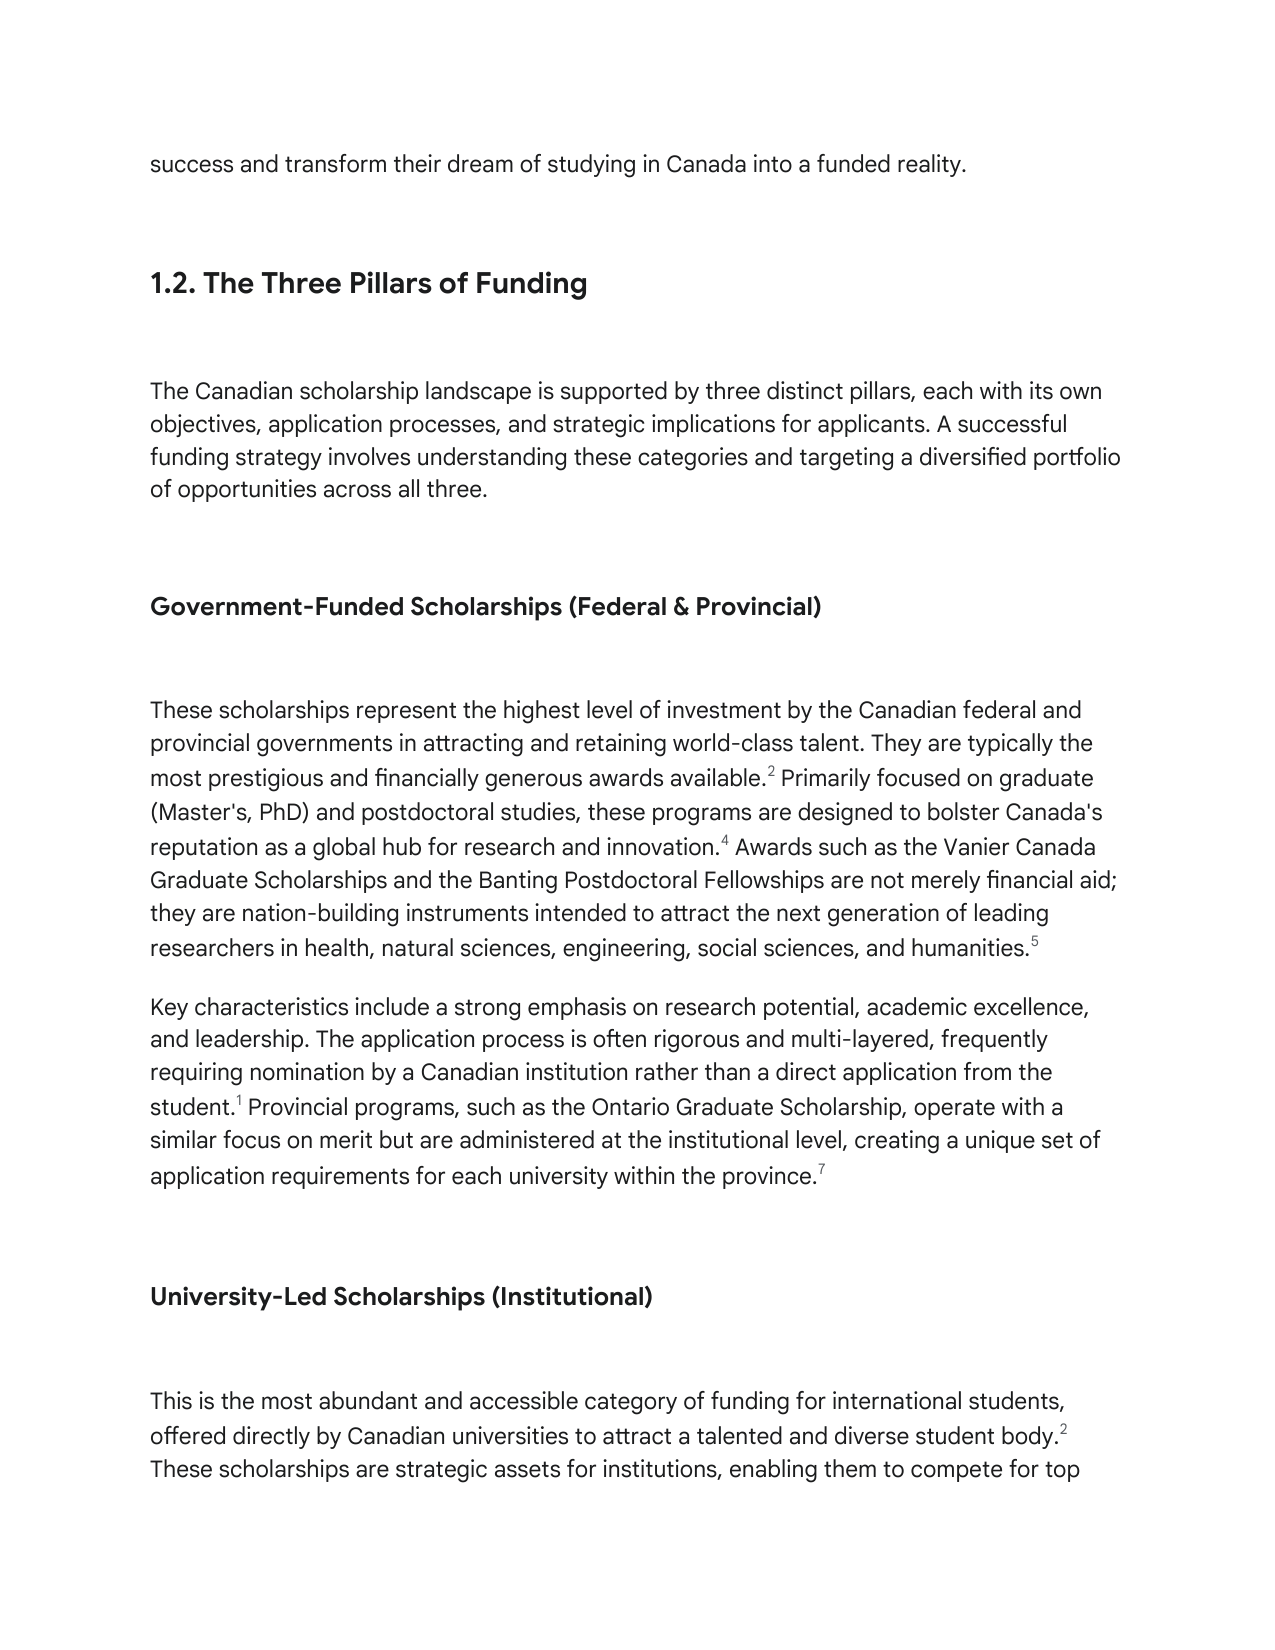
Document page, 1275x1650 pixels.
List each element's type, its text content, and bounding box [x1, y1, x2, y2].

text These scholarships represent the highest level of investment by the Canadian federal and provincial governments in attracting and retaining world-class talent. They are typically the most prestigious and financially generous awards available.2 Primarily focused on graduate (Master's, PhD) and postdoctoral studies, these programs are designed to bolster Canada's reputation as a global hub for research and innovation.4 Awards such as the Vanier Canada Graduate Scholarships and the Banting Postdoctoral Fellowships are not merely financial aid; they are nation-building instruments intended to attract the next generation of leading researchers in health, natural sciences, engineering, social sciences, and humanities.5 [150, 697, 1125, 963]
subtitle University-Led Scholarships (Institutional) [150, 1281, 1125, 1313]
subtitle Government-Funded Scholarships (Federal & Provincial) [150, 591, 1125, 622]
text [150, 1387, 1125, 1484]
subtitle 1.2. The Three Pillars of Funding [150, 265, 1125, 302]
text Key characteristics include a strong emphasis on research potential, academic excellence, and leadership. The application process is often rigorous and multi-layered, frequently requiring nomination by a Canadian institution rather than a direct application from the student.1 Provincial programs, such as the Ontario Graduate Scholarship, operate with a similar focus on merit but are administered at the institutional level, creating a unique set of application requirements for each university within the province.7 [150, 993, 1125, 1191]
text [150, 150, 1125, 179]
text The Canadian scholarship landscape is supported by three distinct pillars, each with its own objectives, application processes, and strategic implications for applicants. A successful funding strategy involves understanding these categories and targeting a diversified portfolio of opportunities across all three. [150, 377, 1125, 504]
